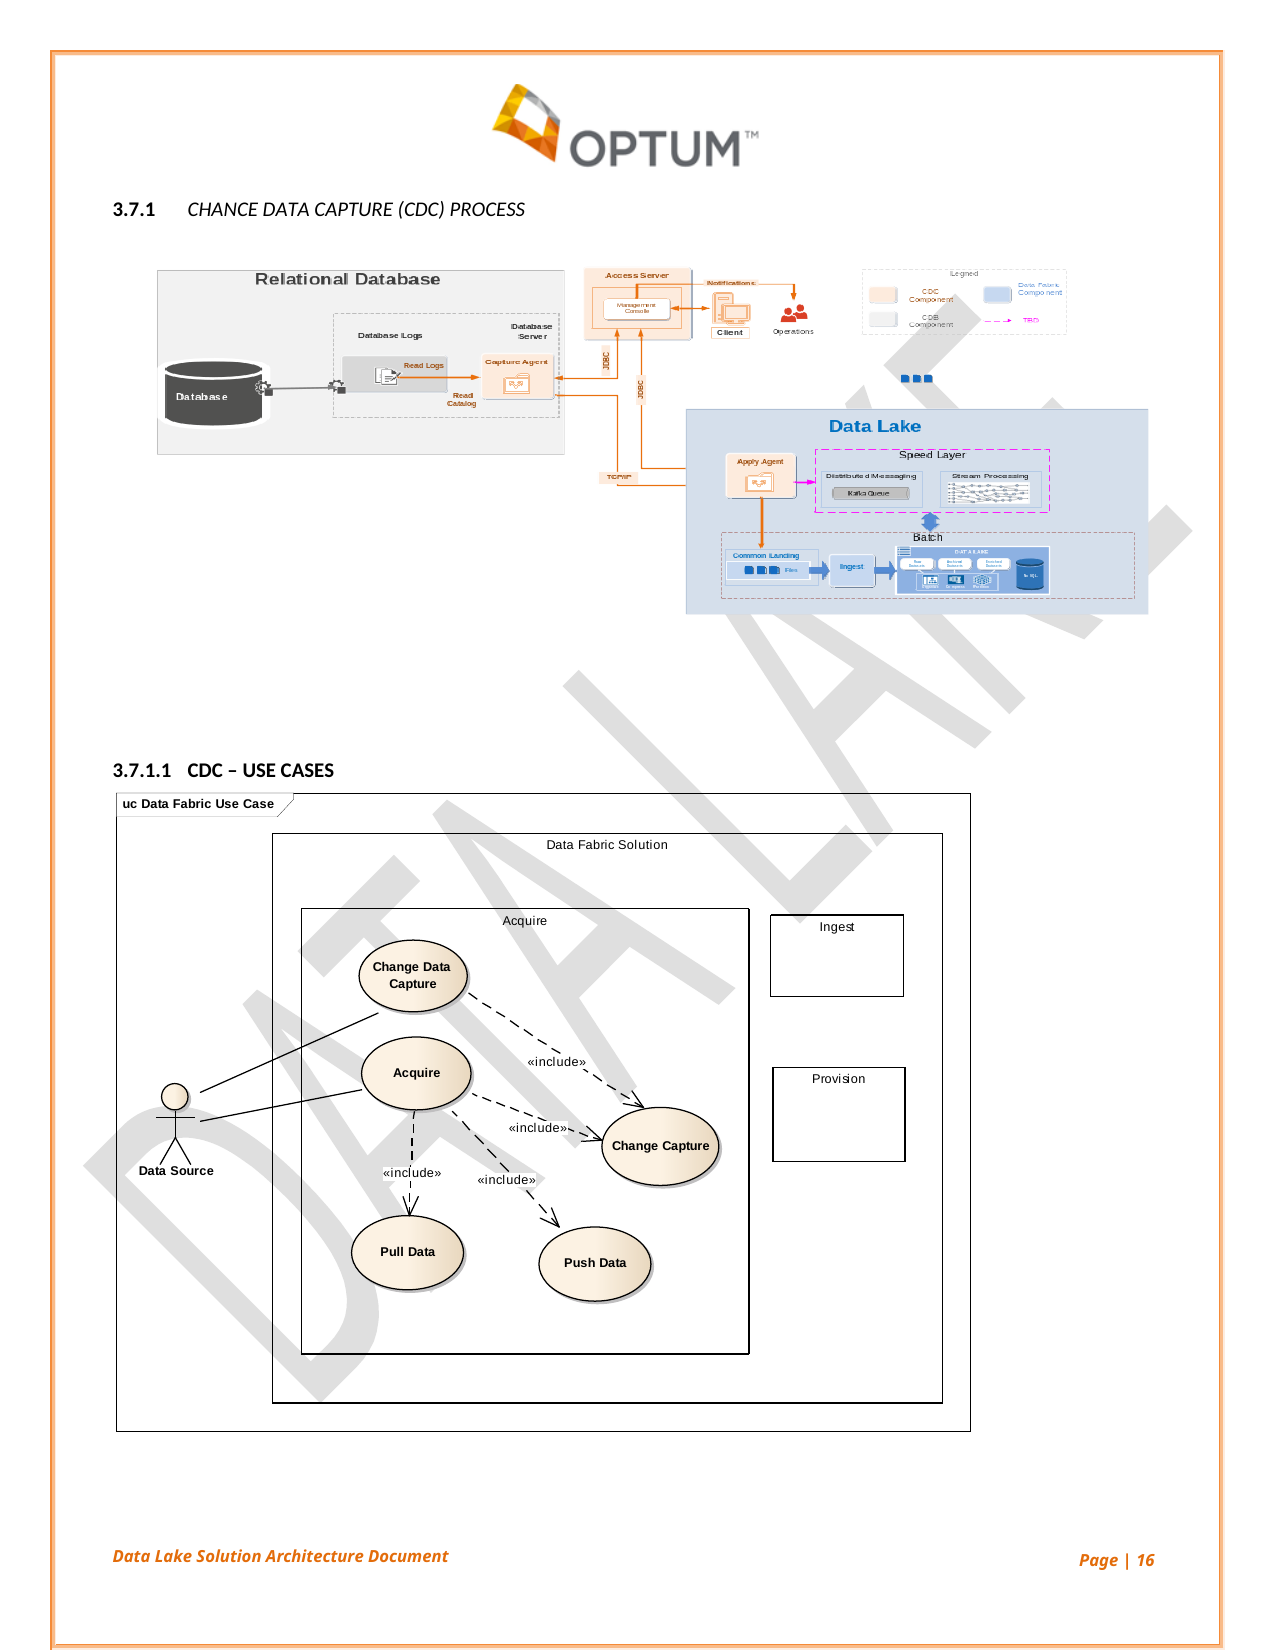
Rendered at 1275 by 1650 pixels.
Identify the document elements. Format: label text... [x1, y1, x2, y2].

picture [490, 84, 765, 172]
subtitle CDC – Use Cases [112, 757, 1162, 783]
subtitle Chance Data Capture (CDC) Process [112, 196, 1162, 222]
